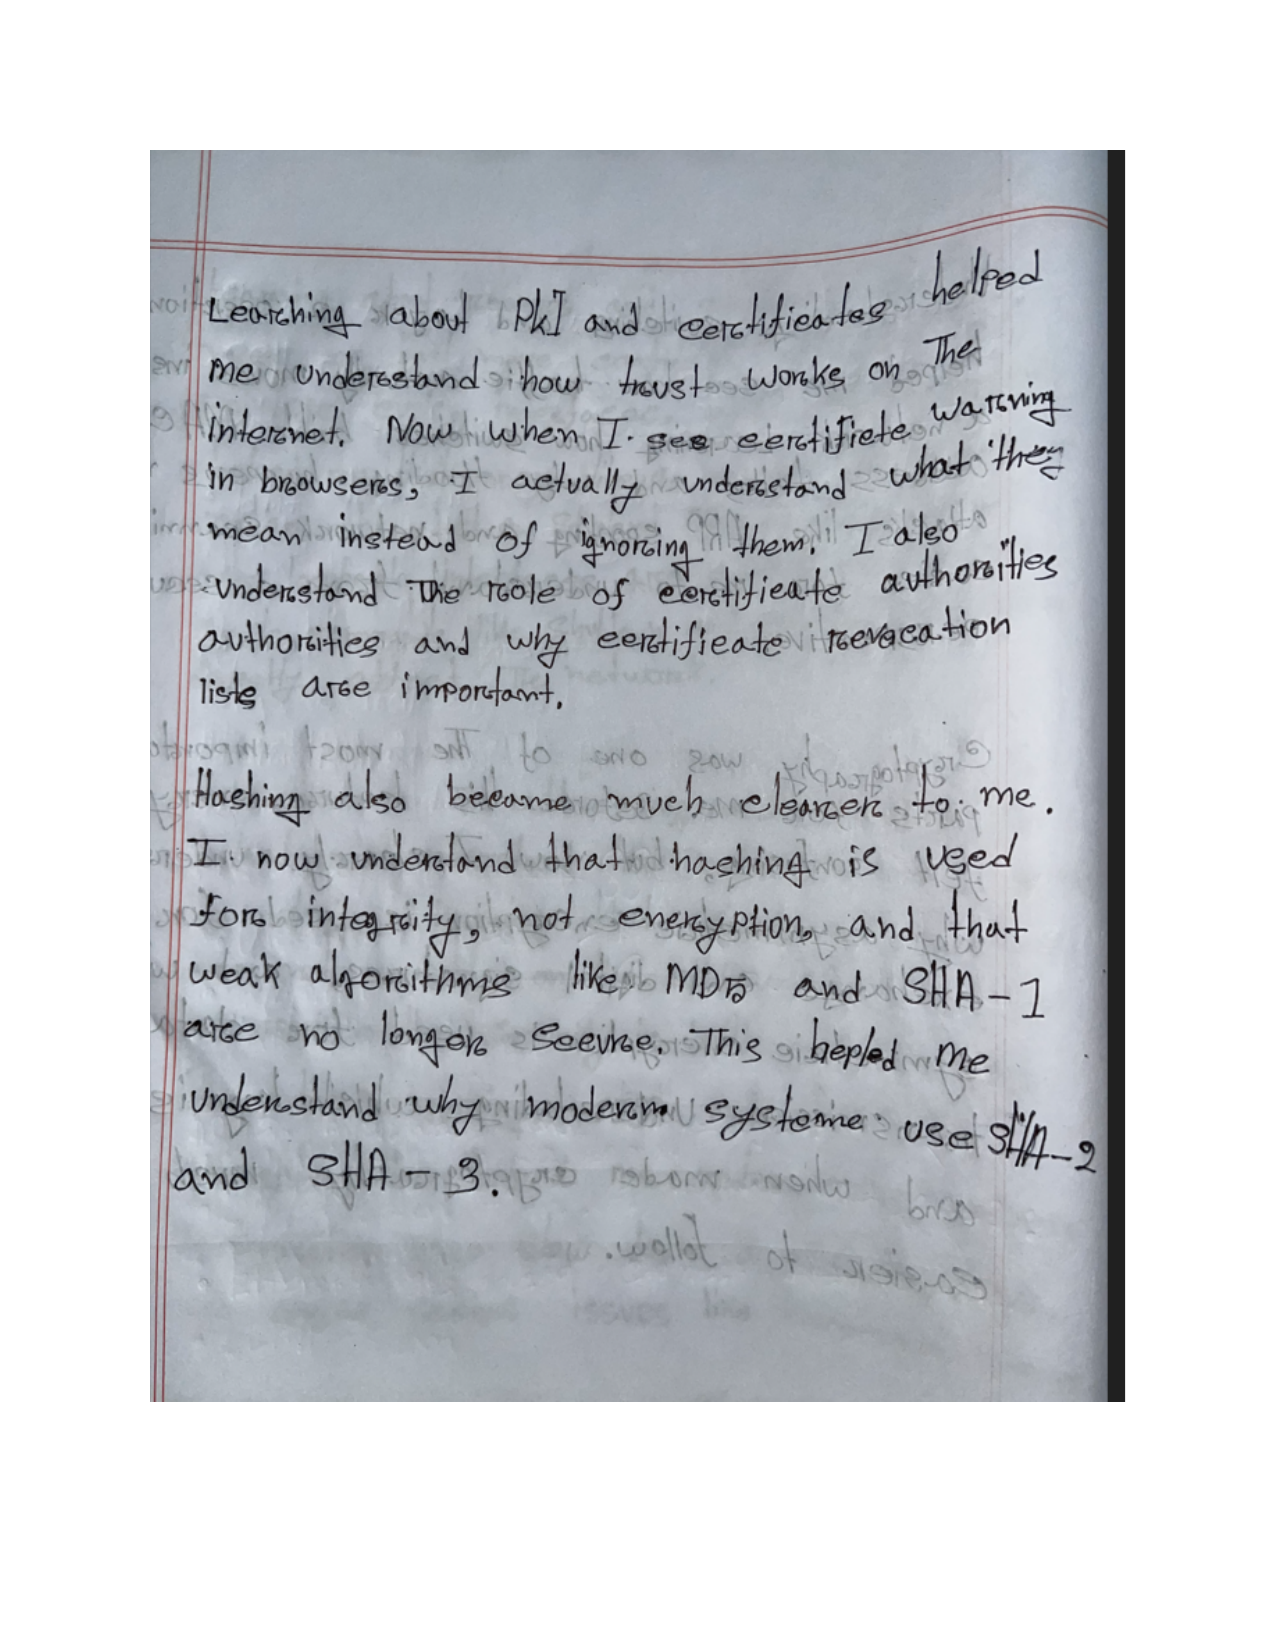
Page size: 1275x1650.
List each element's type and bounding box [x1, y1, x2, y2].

picture [150, 150, 1125, 1402]
